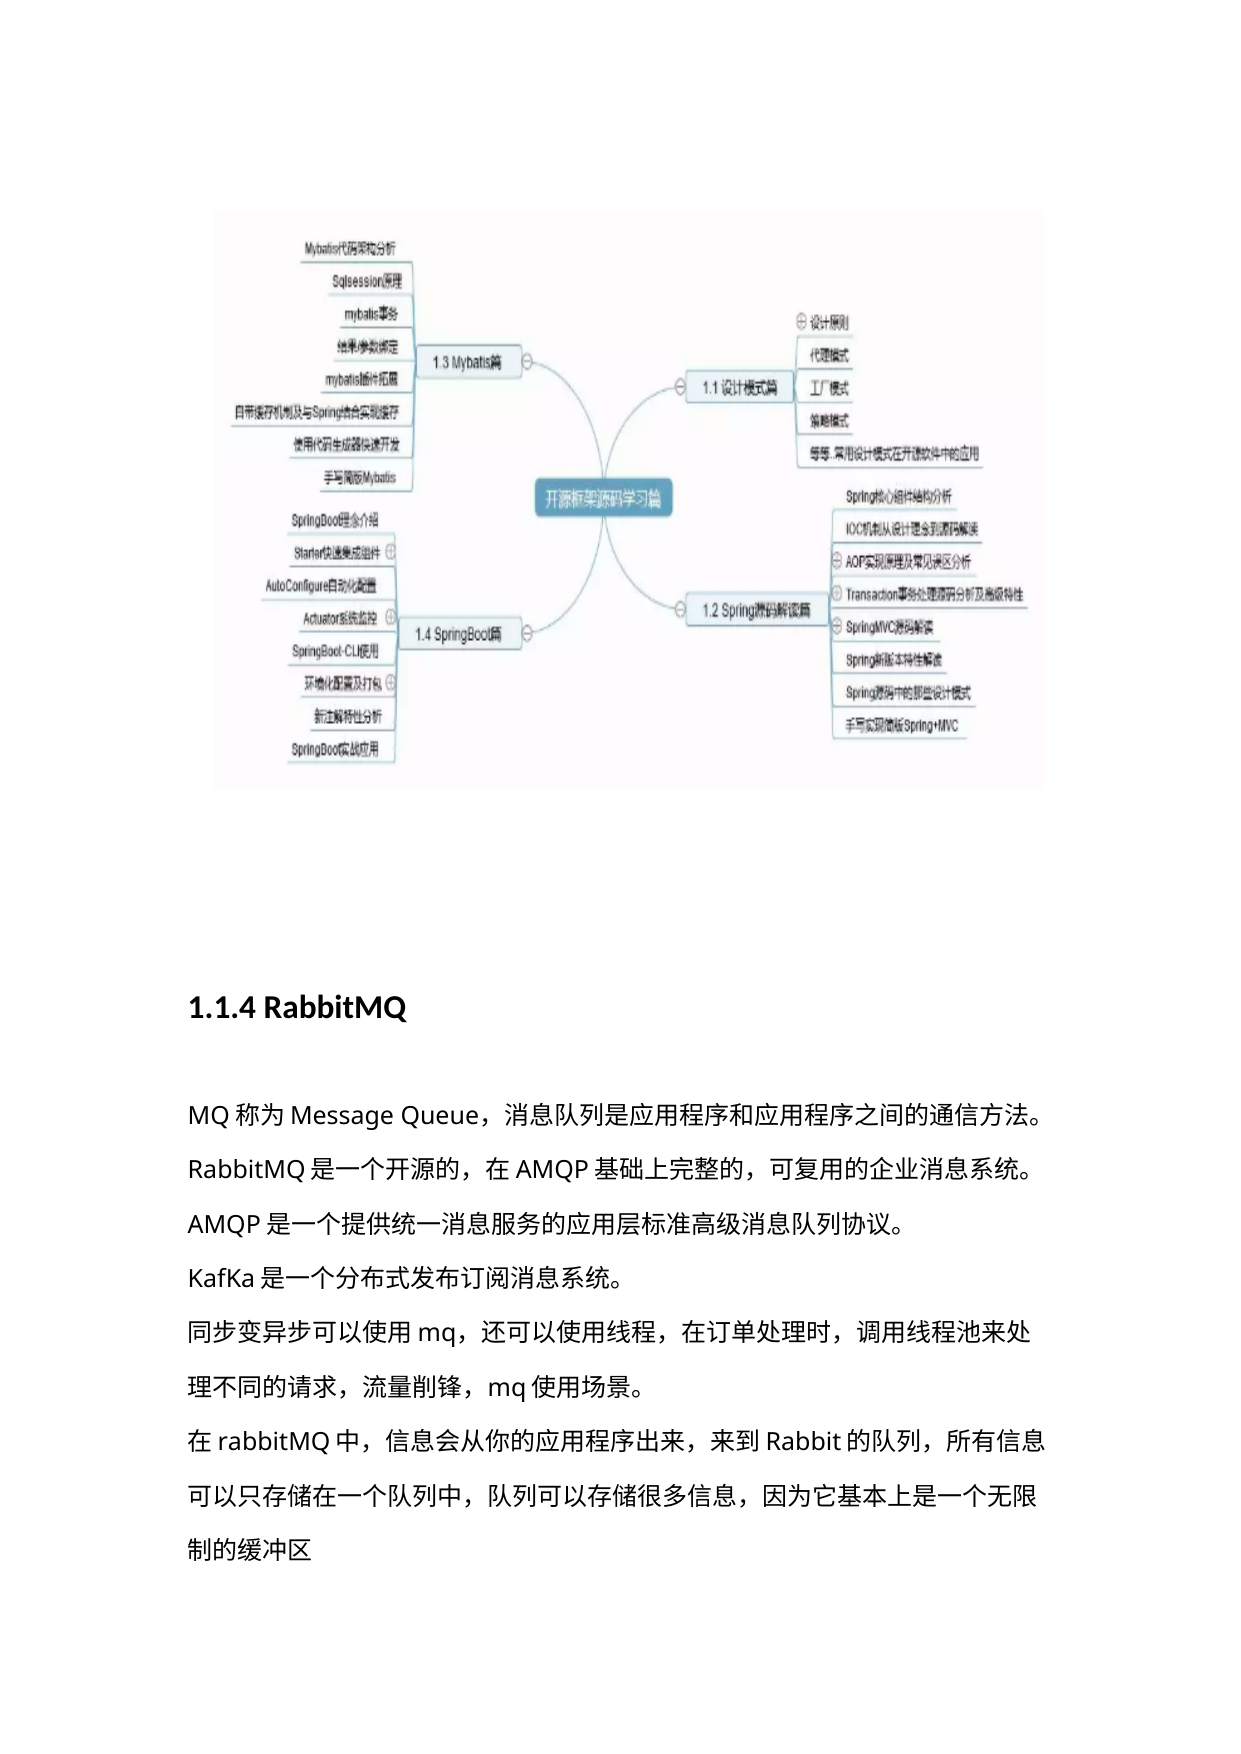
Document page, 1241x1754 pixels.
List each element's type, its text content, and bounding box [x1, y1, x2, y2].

text AMQP是一个提供统一消息服务的应用层标准高级消息队列协议。 [187, 1204, 1053, 1240]
subtitle 1.1.4 RabbitMQ [187, 974, 1053, 1039]
text MQ称为Message Queue，消息队列是应用程序和应用程序之间的通信方法。 [187, 1095, 1053, 1132]
text RabbitMQ是一个开源的，在AMQP基础上完整的，可复用的企业消息系统。 [187, 1150, 1053, 1186]
picture [187, 162, 1052, 799]
text 在rabbitMQ中，信息会从你的应用程序出来，来到Rabbit的队列，所有信息可以只存储在一个队列中，队列可以存储很多信息，因为它基本上是一个无限制的缓冲区 [187, 1422, 1053, 1567]
text KafKa是一个分布式发布订阅消息系统。 [187, 1258, 1053, 1295]
text 同步变异步可以使用mq，还可以使用线程，在订单处理时，调用线程池来处理不同的请求，流量削锋，mq使用场景。 [187, 1313, 1053, 1403]
